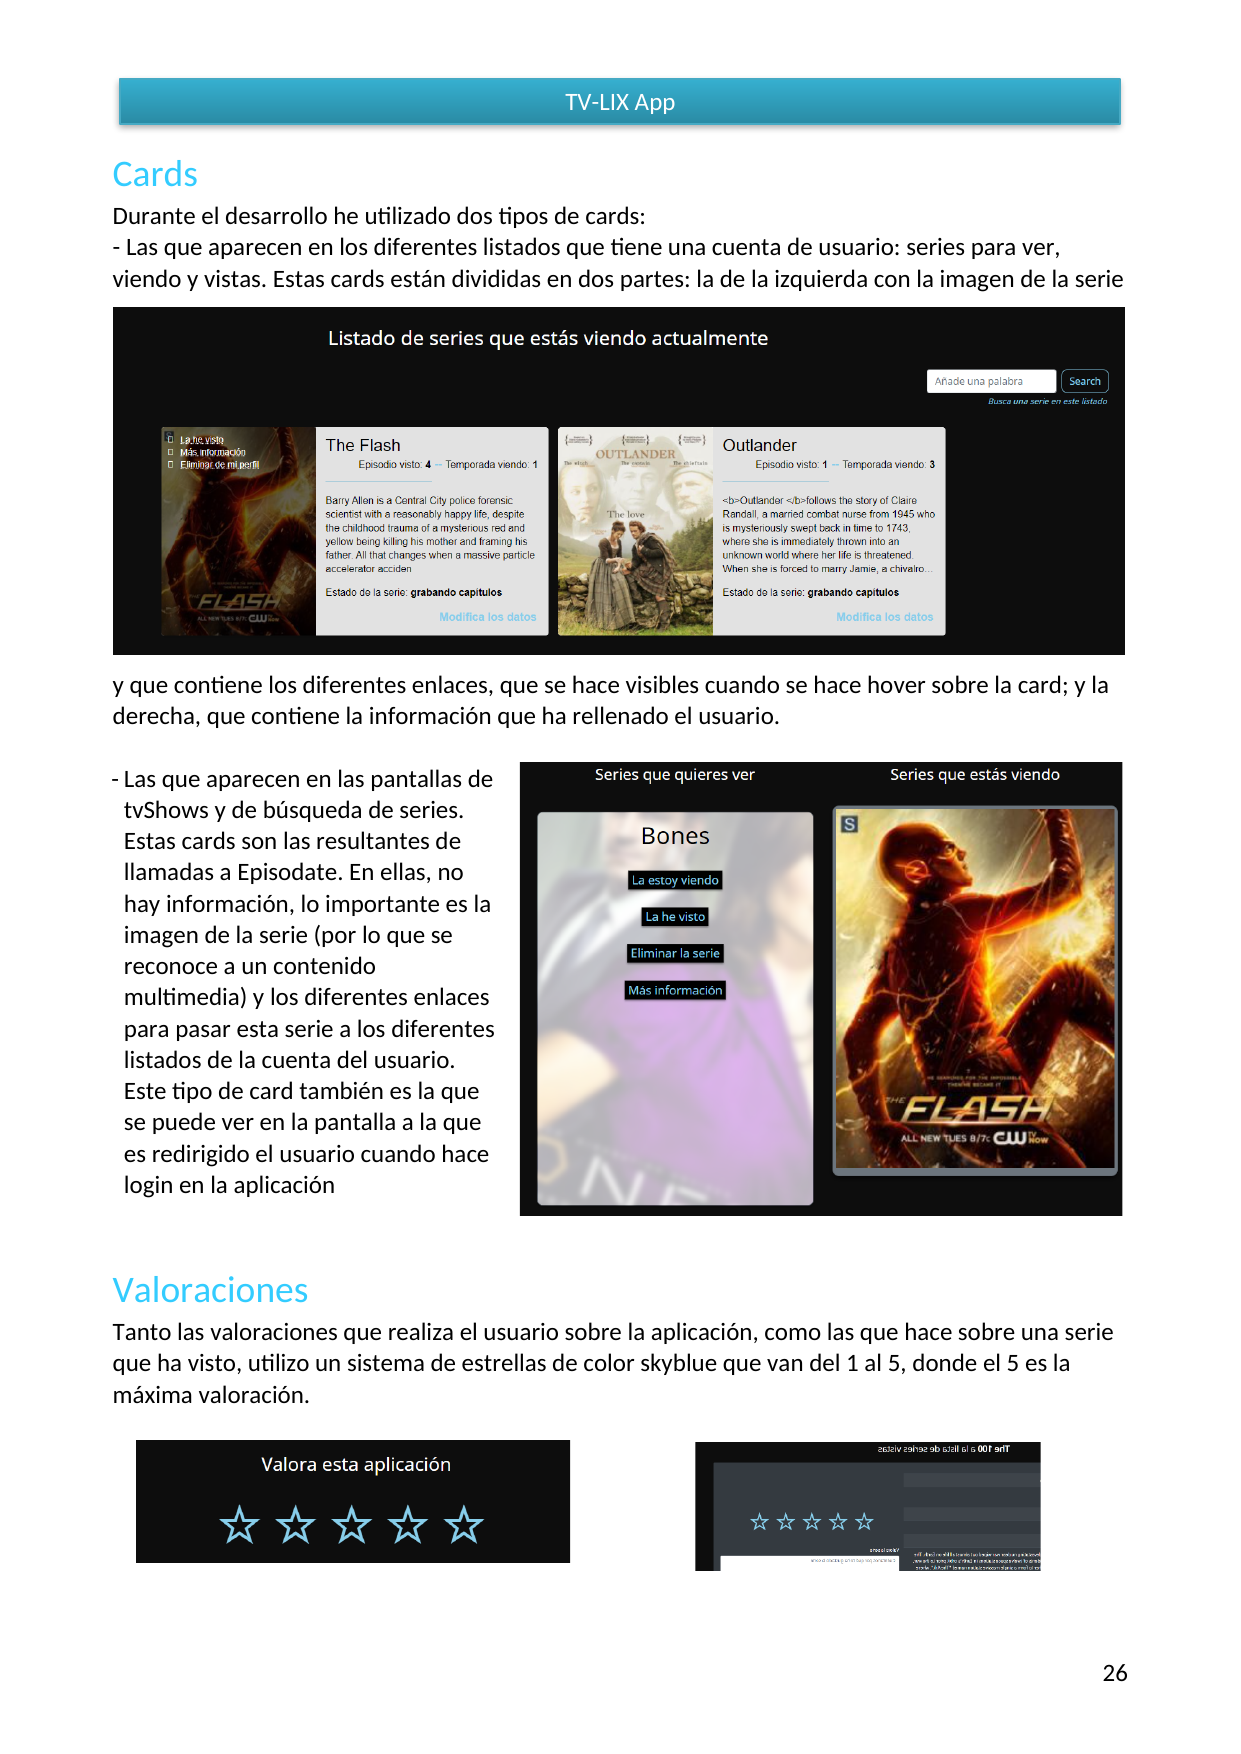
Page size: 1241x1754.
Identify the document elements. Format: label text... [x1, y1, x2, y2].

table_header Las que aparecen en las pantallas de tvShows y de búsqueda de series. Estas cards son las resultantes de llamadas a Episodate. En ellas, no hay información, lo importante es la imagen de la serie (por lo que se reconoce a un contenido multimedia) y los diferentes enlaces para pasar esta serie a los diferentes listados de la cuenta del usuario. Este tipo de card también es la que se puede ver en la pantalla a la que es redirigido el usuario cuando hace login en la aplicación [113, 762, 511, 1262]
picture [112, 307, 1124, 655]
picture [519, 762, 1122, 1215]
text Tanto las valoraciones que realiza el usuario sobre la aplicación, como las que hace sobre una serie que ha visto, utilizo un sistema de estrellas de color skyblue que van del 1 al 5, donde el 5 es la máxima valoración. [112, 1316, 1128, 1409]
text Durante el desarrollo he utilizado dos tipos de cards: [112, 199, 1128, 231]
subtitle Valoraciones [112, 1266, 1128, 1312]
table_header [511, 762, 1127, 1262]
subtitle Cards [112, 150, 1128, 196]
table_header [620, 1441, 1127, 1586]
picture [695, 1441, 1043, 1571]
table_header [113, 1441, 620, 1586]
picture [136, 1440, 571, 1563]
